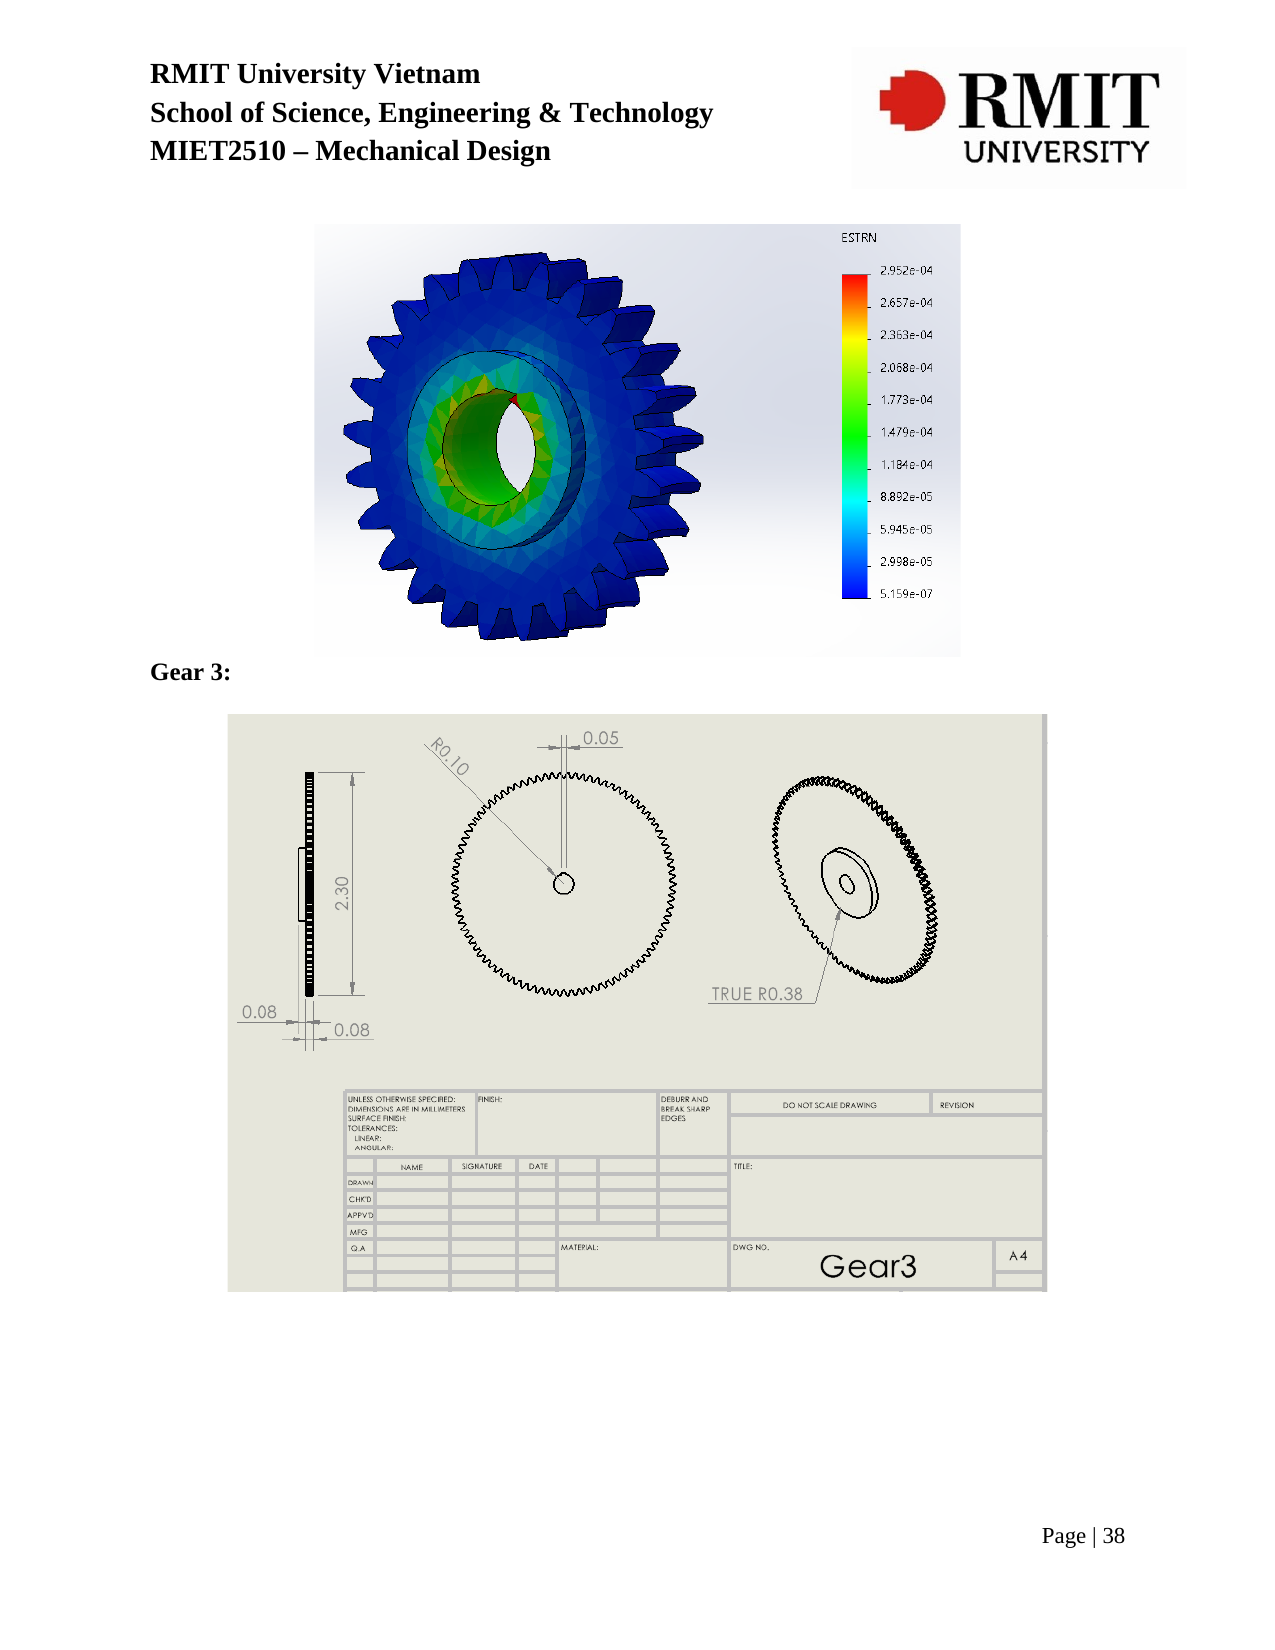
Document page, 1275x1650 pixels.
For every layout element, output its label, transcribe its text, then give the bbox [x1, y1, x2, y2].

text Gear 3: [150, 657, 1125, 686]
picture [227, 714, 1048, 1292]
picture [314, 224, 961, 657]
picture [851, 47, 1187, 189]
